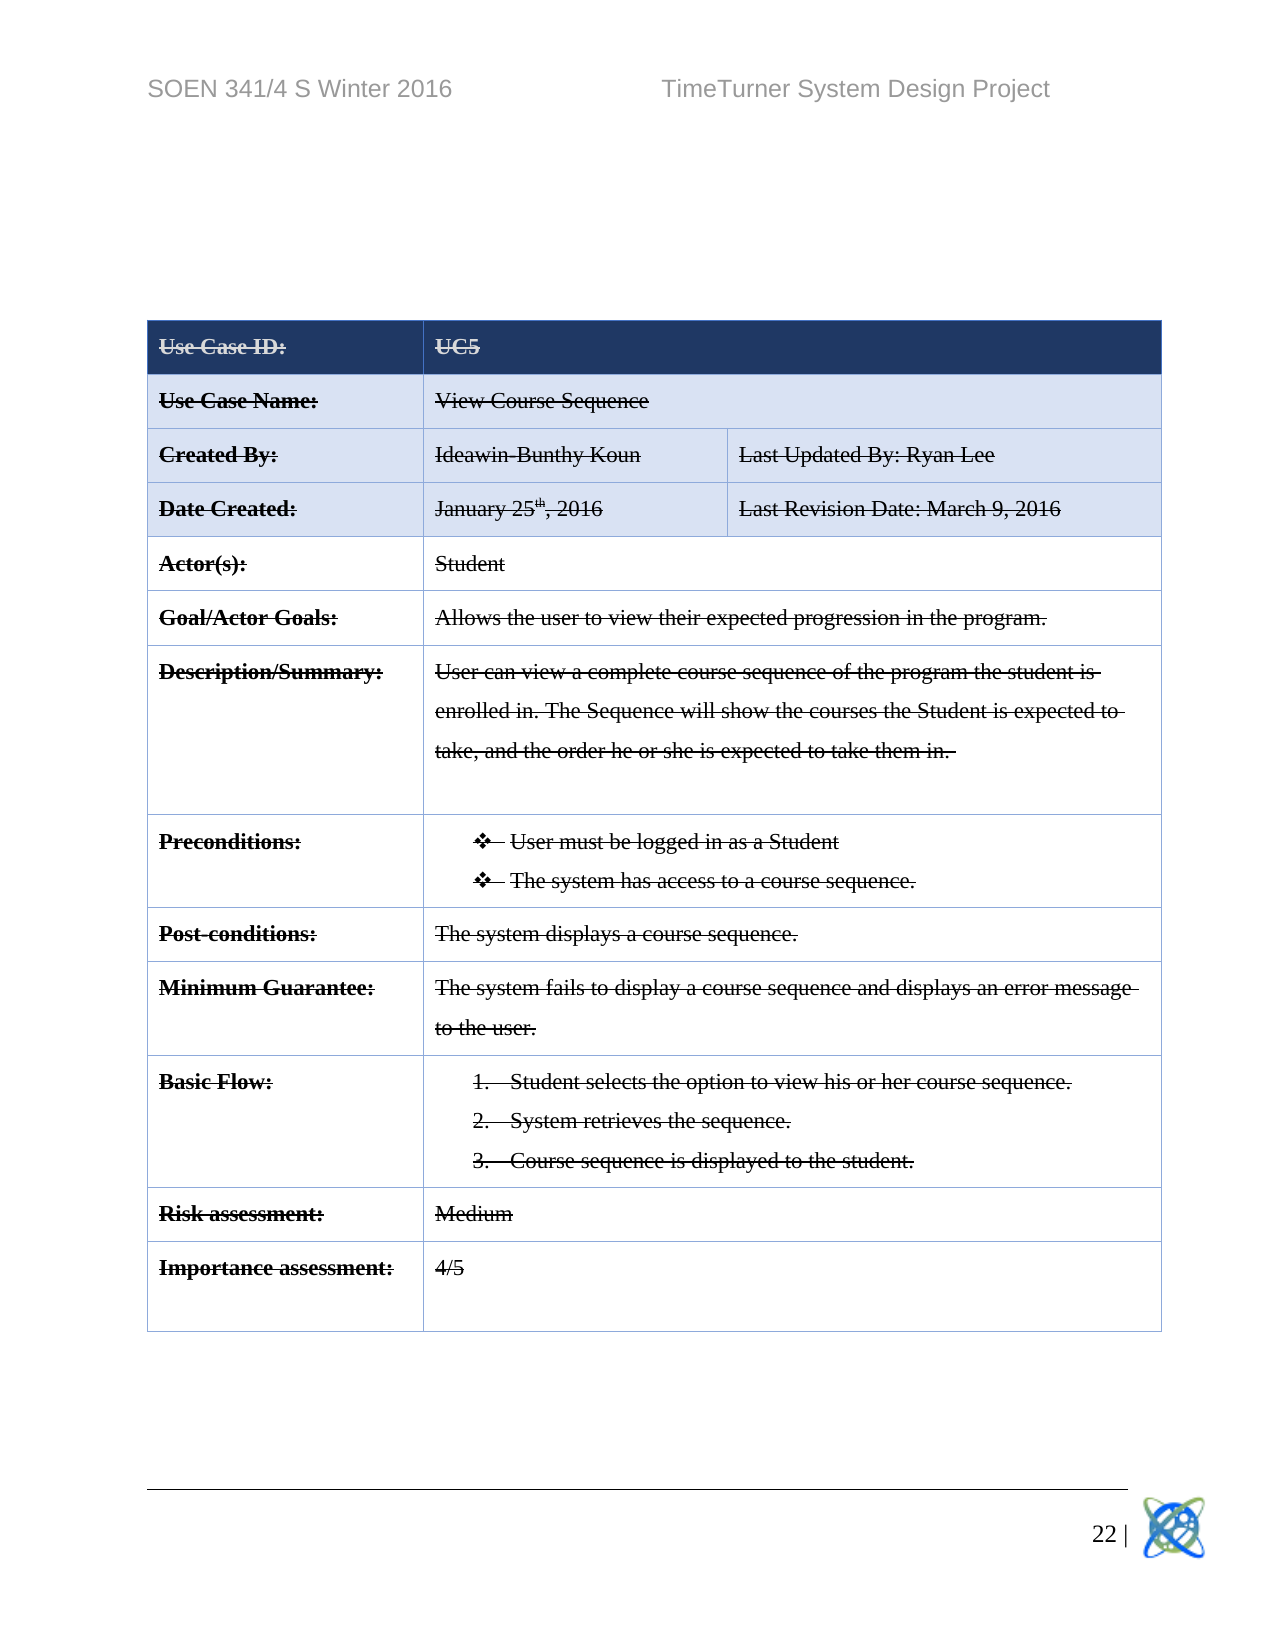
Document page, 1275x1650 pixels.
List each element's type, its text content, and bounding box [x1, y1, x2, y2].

table_cell Date Created: [148, 483, 423, 536]
table_cell The system fails to display a course sequence and displays an error message to the user. [424, 962, 1161, 1054]
table_cell Last Updated By: Ryan Lee [728, 429, 1161, 482]
table_cell Goal/Actor Goals: [148, 591, 423, 644]
table_cell Use Case Name: [148, 375, 423, 428]
table_cell Preconditions: [148, 815, 423, 907]
table_cell Allows the user to view their expected progression in the program. [424, 591, 1161, 644]
table_cell Risk assessment: [148, 1188, 423, 1241]
table_cell January 25th, 2016 [424, 483, 727, 536]
table_cell The system displays a course sequence. [424, 908, 1161, 961]
table_cell Post-conditions: [148, 908, 423, 961]
table_cell User must be logged in as a Student The system has access to a course sequence. [424, 815, 1161, 907]
table_cell View Course Sequence [424, 375, 1161, 428]
table_cell Basic Flow: [148, 1056, 423, 1187]
table_cell Description/Summary: [148, 646, 423, 814]
table_cell Last Revision Date: March 9, 2016 [728, 483, 1161, 536]
picture [1123, 1490, 1224, 1566]
table_cell 4/5 [424, 1242, 1161, 1331]
table_cell Minimum Guarantee: [148, 962, 423, 1054]
table_cell Actor(s): [148, 537, 423, 590]
table_header Use Case ID: [148, 321, 423, 374]
table_cell User can view a complete course sequence of the program the student is enrolled in. The Sequence will show the courses the Student is expected to take, and the order he or she is expected to take them in. [424, 646, 1161, 814]
table_cell Student [424, 537, 1161, 590]
table_cell Importance assessment: [148, 1242, 423, 1331]
table_cell Medium [424, 1188, 1161, 1241]
table_cell Created By: [148, 429, 423, 482]
table_cell Ideawin-Bunthy Koun [424, 429, 727, 482]
table_cell Student selects the option to view his or her course sequence. System retrieves the sequence. Course sequence is displayed to the student. [424, 1056, 1161, 1187]
table_header UC5 [424, 321, 1161, 374]
